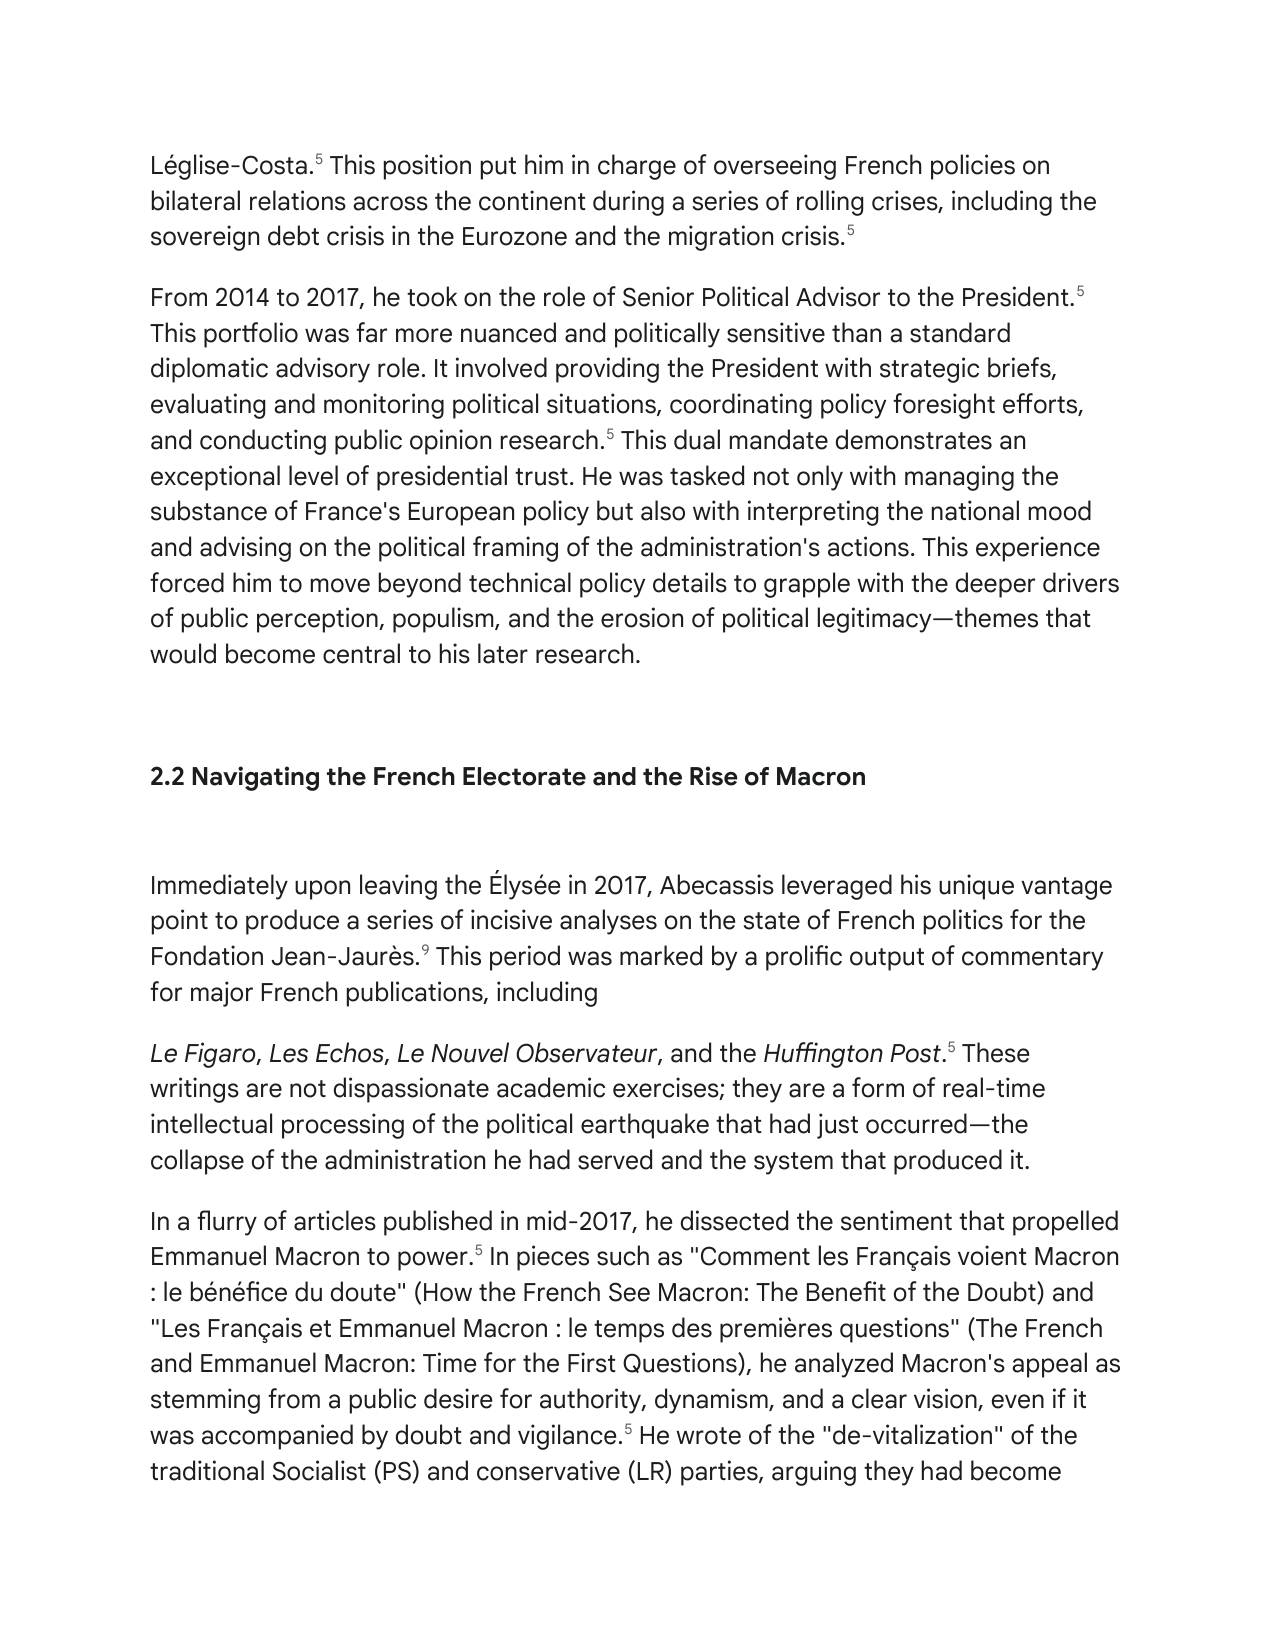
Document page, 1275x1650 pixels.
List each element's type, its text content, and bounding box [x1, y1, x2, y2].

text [150, 150, 1125, 253]
text From 2014 to 2017, he took on the role of Senior Political Advisor to the President.5 This portfolio was far more nuanced and politically sensitive than a standard diplomatic advisory role. It involved providing the President with strategic briefs, evaluating and monitoring political situations, coordinating policy foresight efforts, and conducting public opinion research.5 This dual mandate demonstrates an exceptional level of presidential trust. He was tasked not only with managing the substance of France's European policy but also with interpreting the national mood and advising on the political framing of the administration's actions. This experience forced him to move beyond technical policy details to grapple with the deeper drivers of public perception, populism, and the erosion of political legitimacy—themes that would become central to his later research. [150, 282, 1125, 671]
subtitle 2.2 Navigating the French Electorate and the Rise of Macron [150, 761, 1125, 792]
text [150, 1206, 1125, 1487]
text Le Figaro, Les Echos, Le Nouvel Observateur, and the Huffington Post.5 These writings are not dispassionate academic exercises; they are a form of real-time intellectual processing of the political earthquake that had just occurred—the collapse of the administration he had served and the system that produced it. [150, 1038, 1125, 1176]
text Immediately upon leaving the Élysée in 2017, Abecassis leveraged his unique vantage point to produce a series of incisive analyses on the state of French politics for the Fondation Jean-Jaurès.9 This period was marked by a prolific output of commentary for major French publications, including [150, 870, 1125, 1008]
